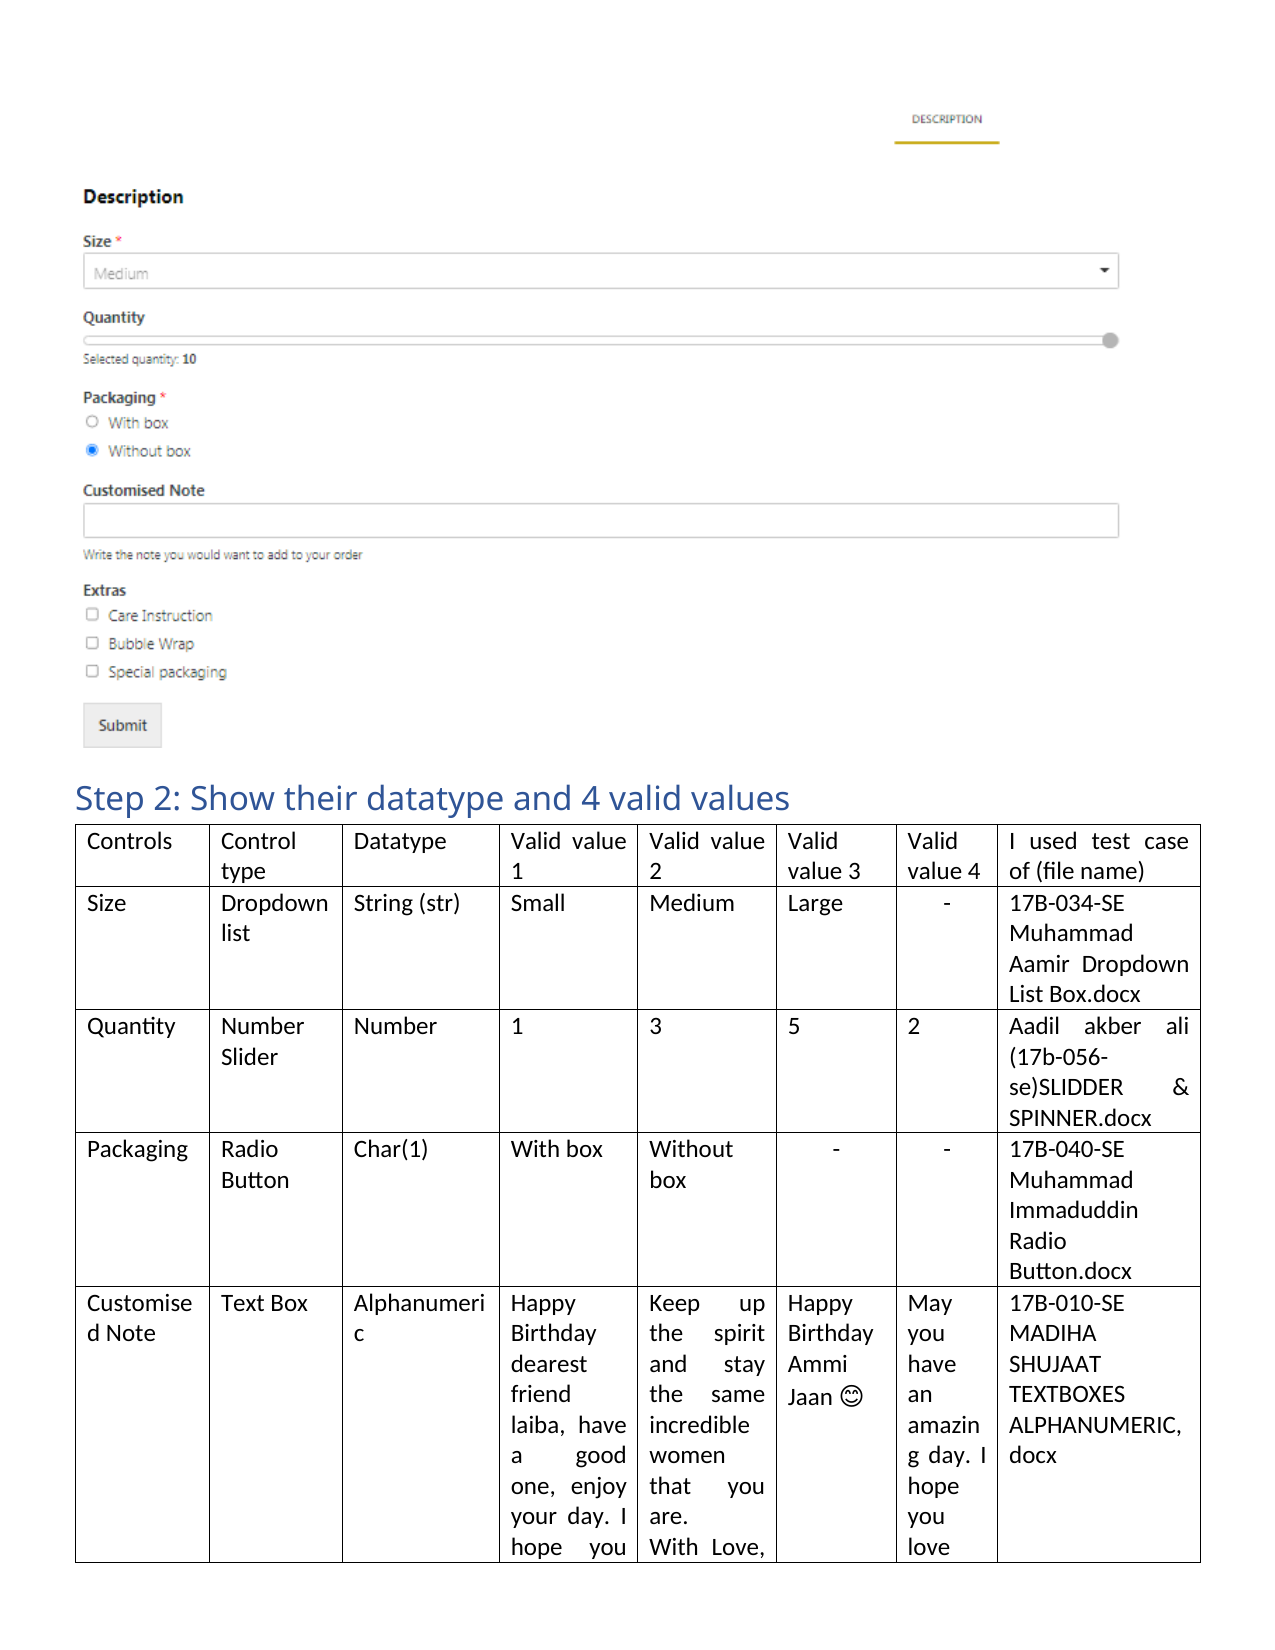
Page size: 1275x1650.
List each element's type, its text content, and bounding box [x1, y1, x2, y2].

table_cell - [897, 887, 997, 1009]
table_cell Dropdown list [210, 887, 342, 1009]
table_cell Customised Note [76, 1287, 209, 1562]
table_header Control type [210, 825, 342, 886]
table_cell 17B-034-SE Muhammad Aamir Dropdown List Box.docx [998, 887, 1200, 1009]
table_cell Alphanumeric [343, 1287, 499, 1562]
table_cell 17B-040-SE Muhammad Immaduddin Radio Button.docx [998, 1133, 1200, 1286]
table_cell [897, 1287, 997, 1562]
table_cell - [897, 1133, 997, 1286]
table_cell Large [777, 887, 896, 1009]
table_cell Number Slider [210, 1010, 342, 1132]
table_cell With box [500, 1133, 637, 1286]
table_cell Text Box [210, 1287, 342, 1562]
table_cell Radio Button [210, 1133, 342, 1286]
table_cell Number [343, 1010, 499, 1132]
table_header Valid value 4 [897, 825, 997, 886]
table_cell Packaging [76, 1133, 209, 1286]
picture [75, 75, 1200, 748]
table_header Controls [76, 825, 209, 886]
table_header I used test case of (file name) [998, 825, 1200, 886]
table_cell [638, 1287, 776, 1562]
table_cell 2 [897, 1010, 997, 1132]
table_cell String (str) [343, 887, 499, 1009]
table_cell 3 [638, 1010, 776, 1132]
table_header Valid value 3 [777, 825, 896, 886]
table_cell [998, 1287, 1200, 1562]
table_cell Aadil akber ali (17b-056-se)SLIDDER & SPINNER.docx [998, 1010, 1200, 1132]
table_cell 5 [777, 1010, 896, 1132]
table_header Valid value 2 [638, 825, 776, 886]
table_cell Small [500, 887, 637, 1009]
table_cell 1 [500, 1010, 637, 1132]
table_cell Medium [638, 887, 776, 1009]
table_cell Size [76, 887, 209, 1009]
table_cell Without box [638, 1133, 776, 1286]
table_cell Char(1) [343, 1133, 499, 1286]
table_cell - [777, 1133, 896, 1286]
subtitle Step 2: Show their datatype and 4 valid values [75, 775, 1200, 820]
table_header Valid value 1 [500, 825, 637, 886]
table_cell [777, 1287, 896, 1562]
table_cell Quantity [76, 1010, 209, 1132]
table_header Datatype [343, 825, 499, 886]
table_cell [500, 1287, 637, 1562]
